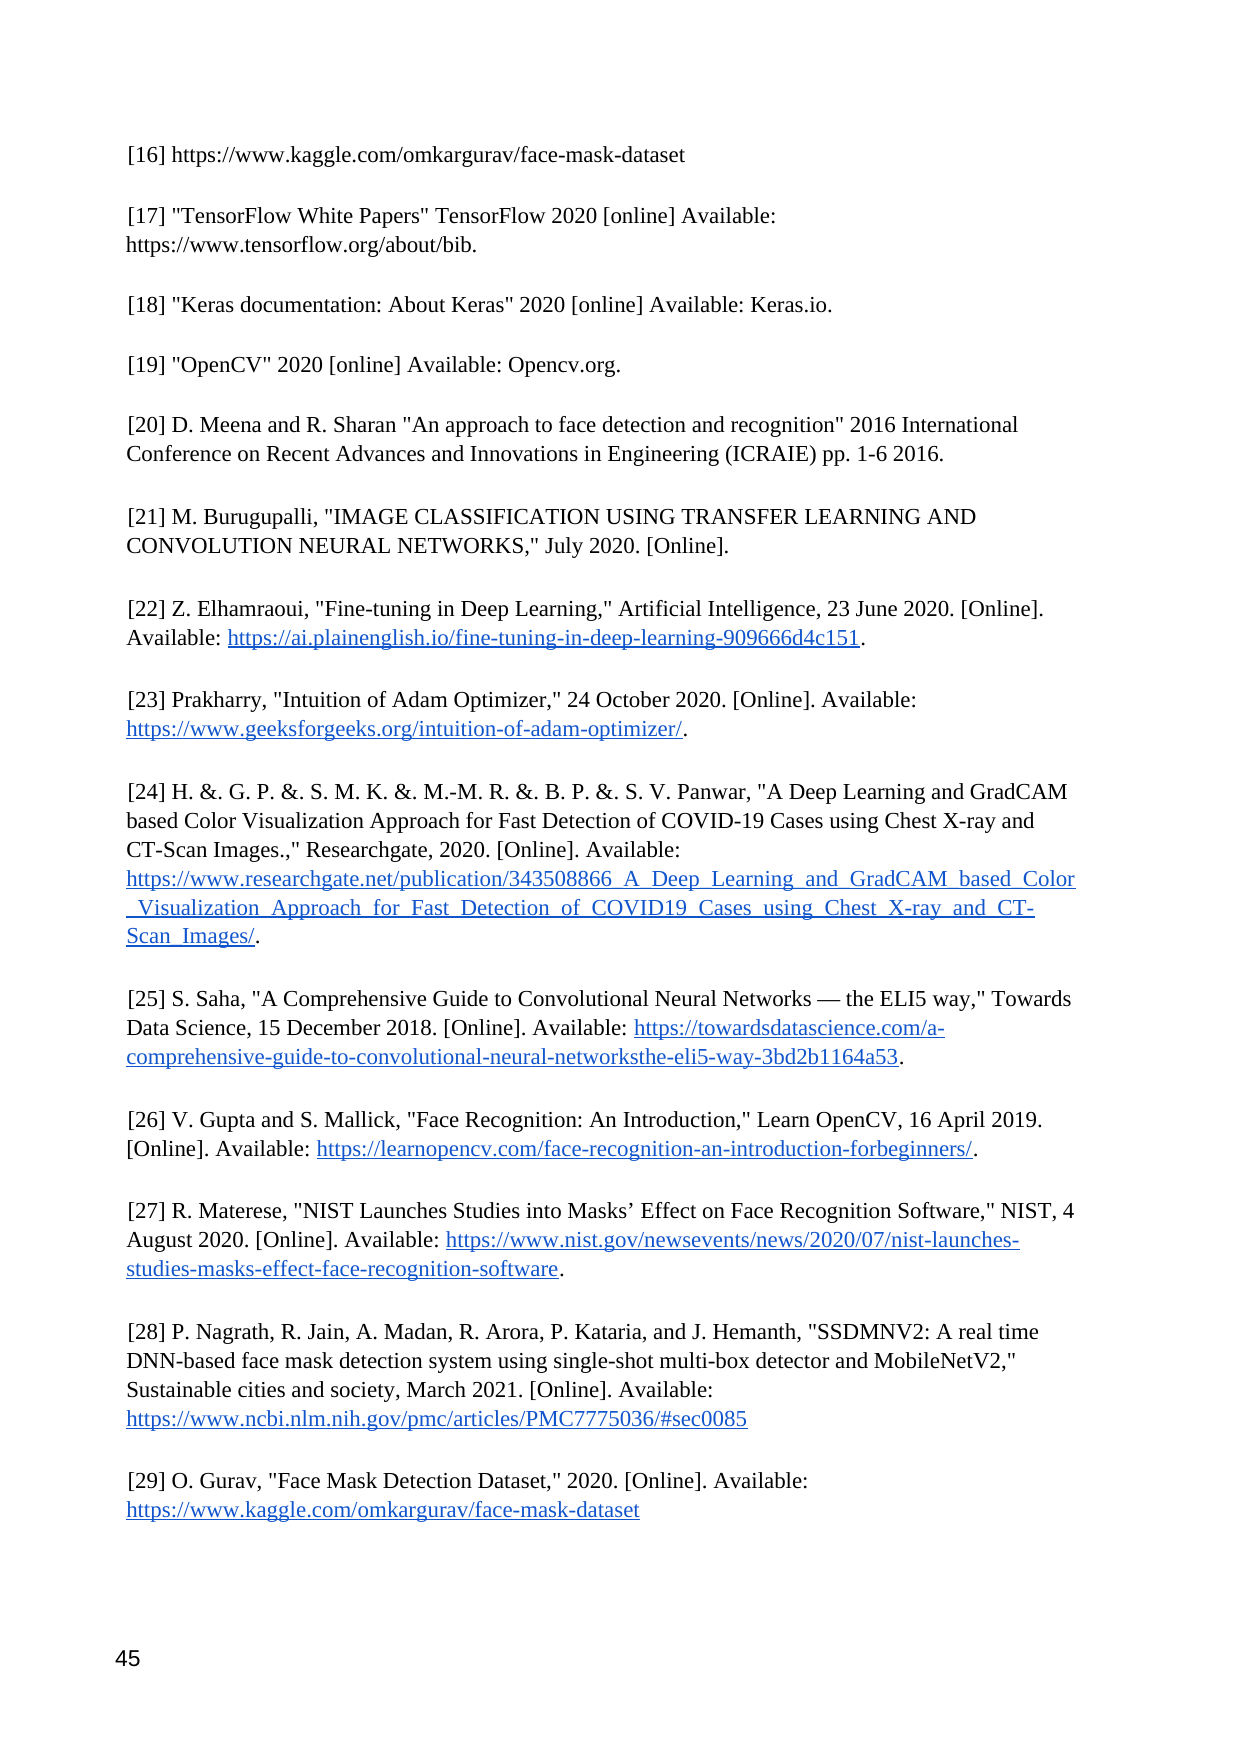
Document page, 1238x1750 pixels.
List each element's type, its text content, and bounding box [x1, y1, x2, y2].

text [20] D. Meena and R. Sharan "An approach to face detection and recognition" 2016 International Conference on Recent Advances and Innovations in Engineering (ICRAIE) pp. 1-6 2016. [126, 412, 1077, 467]
text [24] H. &. G. P. &. S. M. K. &. M.-M. R. &. B. P. &. S. V. Panwar, "A Deep Learning and GradCAM based Color Visualization Approach for Fast Detection of COVID-19 Cases using Chest X-ray and CT-Scan Images.," Researchgate, 2020. [Online]. Available: https://www.researchgate.net/publication/343508866_A_Deep_Learning_and_GradCAM_based_Color_Visualization_Approach_for_Fast_Detection_of_COVID19_Cases_using_Chest_X-ray_and_CT-Scan_Images/. [126, 778, 1077, 949]
text [18] "Keras documentation: About Keras" 2020 [online] Available: Keras.io. [127, 291, 1133, 318]
text [22] Z. Elhamraoui, "Fine-tuning in Deep Learning," Artificial Intelligence, 23 June 2020. [Online]. Available: https://ai.plainenglish.io/fine-tuning-in-deep-learning-909666d4c151. [126, 595, 1077, 650]
text [26] V. Gupta and S. Mallick, "Face Recognition: An Introduction," Learn OpenCV, 16 April 2019. [Online]. Available: https://learnopencv.com/face-recognition-an-introduction-forbeginners/. [126, 1106, 1077, 1161]
text [27] R. Materese, "NIST Launches Studies into Masks’ Effect on Face Recognition Software," NIST, 4 August 2020. [Online]. Available: https://www.nist.gov/newsevents/news/2020/07/nist-launches-studies-masks-effect-face-recognition-software. [126, 1197, 1077, 1282]
text [21] M. Burugupalli, "IMAGE CLASSIFICATION USING TRANSFER LEARNING AND CONVOLUTION NEURAL NETWORKS," July 2020. [Online]. [126, 503, 1077, 558]
text [16] https://www.kaggle.com/omkargurav/face-mask-dataset [127, 141, 1133, 168]
text [17] "TensorFlow White Papers" TensorFlow 2020 [online] Available: [127, 202, 1133, 228]
text [25] S. Saha, "A Comprehensive Guide to Convolutional Neural Networks — the ELI5 way," Towards Data Science, 15 December 2018. [Online]. Available: https://towardsdatascience.com/a-comprehensive-guide-to-convolutional-neural-networksthe-eli5-way-3bd2b1164a53. [126, 985, 1077, 1069]
text [28] P. Nagrath, R. Jain, A. Madan, R. Arora, P. Kataria, and J. Hemanth, "SSDMNV2: A real time DNN-based face mask detection system using single-shot multi-box detector and MobileNetV2," Sustainable cities and society, March 2021. [Online]. Available: https://www.ncbi.nlm.nih.gov/pmc/articles/PMC7775036/#sec0085 [126, 1318, 1077, 1431]
text [29] O. Gurav, "Face Mask Detection Dataset," 2020. [Online]. Available: https://www.kaggle.com/omkargurav/face-mask-dataset [126, 1467, 1077, 1523]
text [23] Prakharry, "Intuition of Adam Optimizer," 24 October 2020. [Online]. Available: https://www.geeksforgeeks.org/intuition-of-adam-optimizer/. [126, 686, 1077, 742]
text https://www.tensorflow.org/about/bib. [126, 231, 1133, 258]
text [19] "OpenCV" 2020 [online] Available: Opencv.org. [127, 352, 1133, 378]
